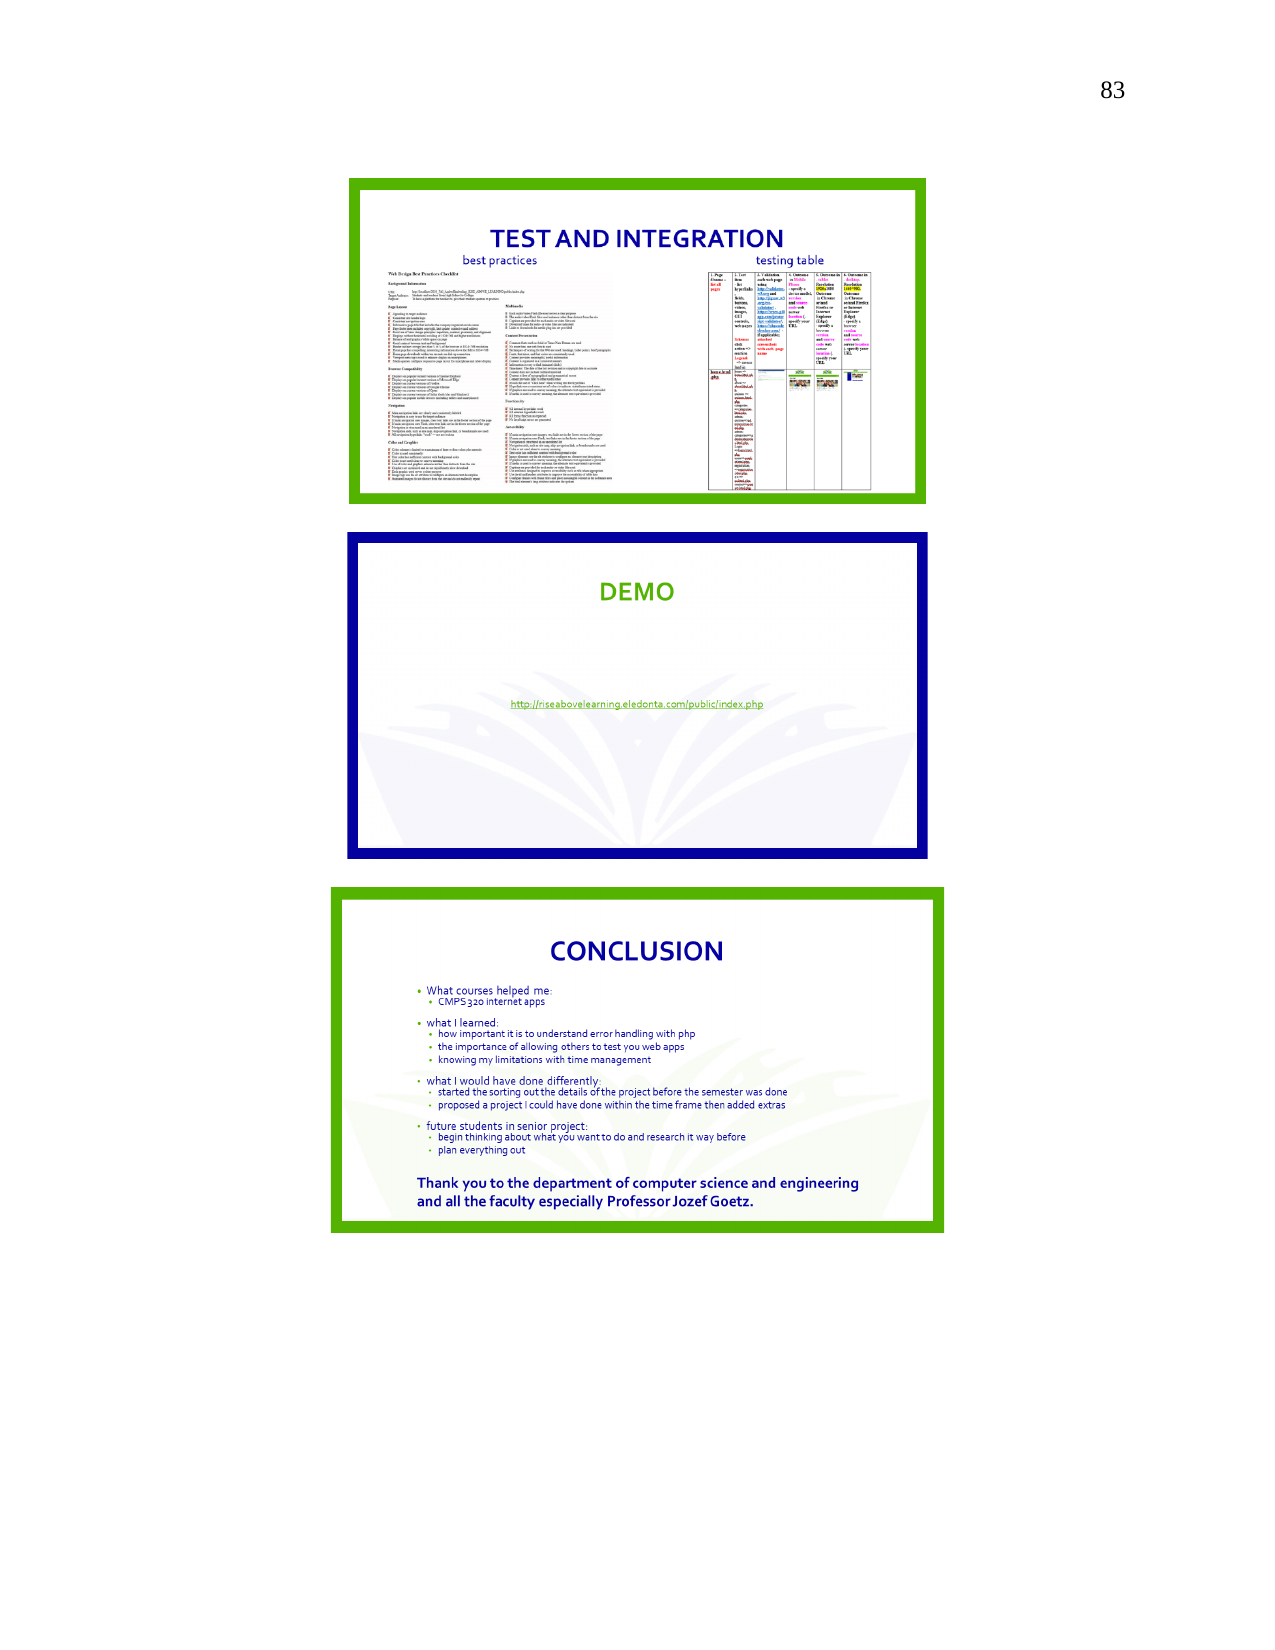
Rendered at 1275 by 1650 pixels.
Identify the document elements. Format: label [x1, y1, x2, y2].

picture [347, 532, 928, 859]
picture [349, 178, 926, 504]
picture [330, 887, 945, 1233]
